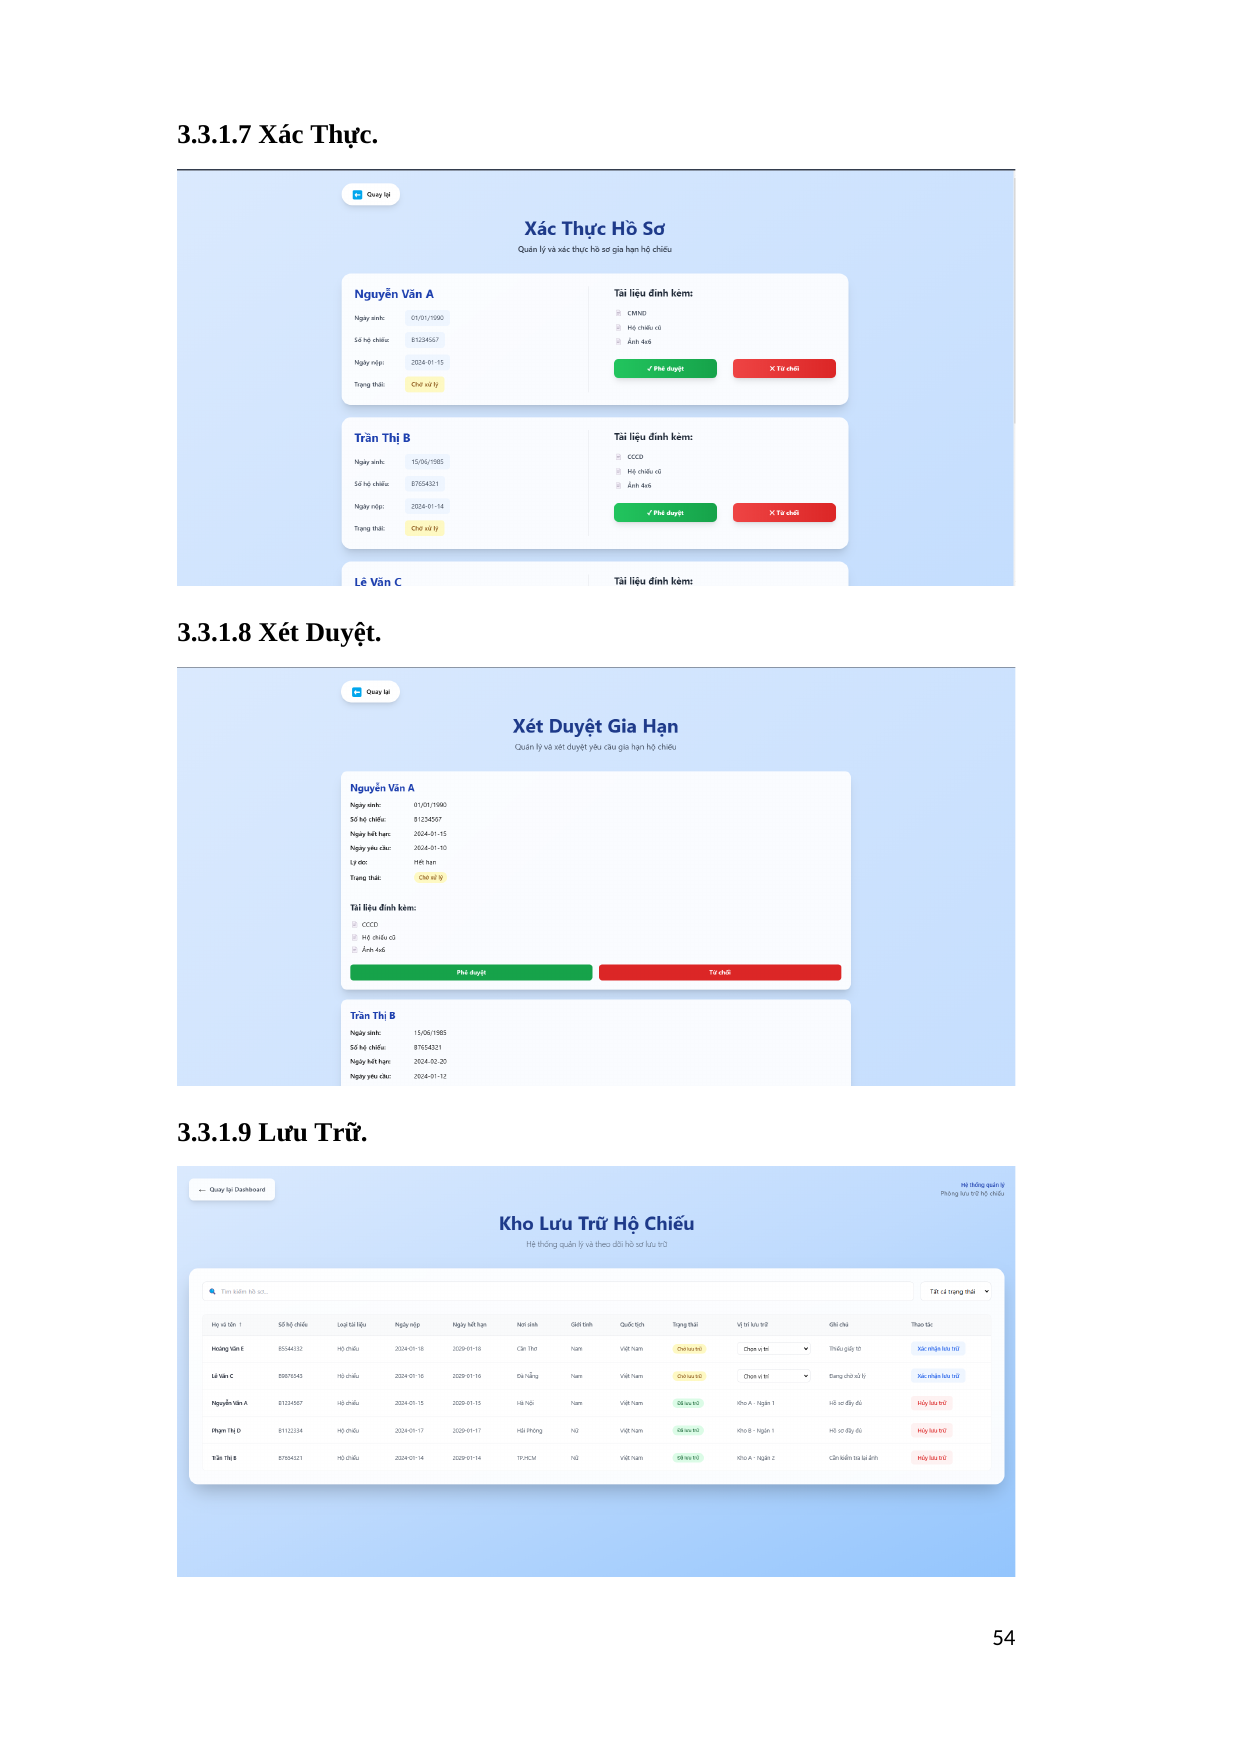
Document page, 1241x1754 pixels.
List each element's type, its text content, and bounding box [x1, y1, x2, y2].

picture [177, 169, 1016, 586]
subtitle 3.3.1.9 Lưu Trữ. [177, 1116, 1011, 1147]
subtitle 3.3.1.7 Xác Thực. [177, 118, 1011, 150]
subtitle 3.3.1.8 Xét Duyệt. [177, 616, 1011, 647]
picture [177, 1166, 1016, 1577]
picture [177, 667, 1016, 1086]
